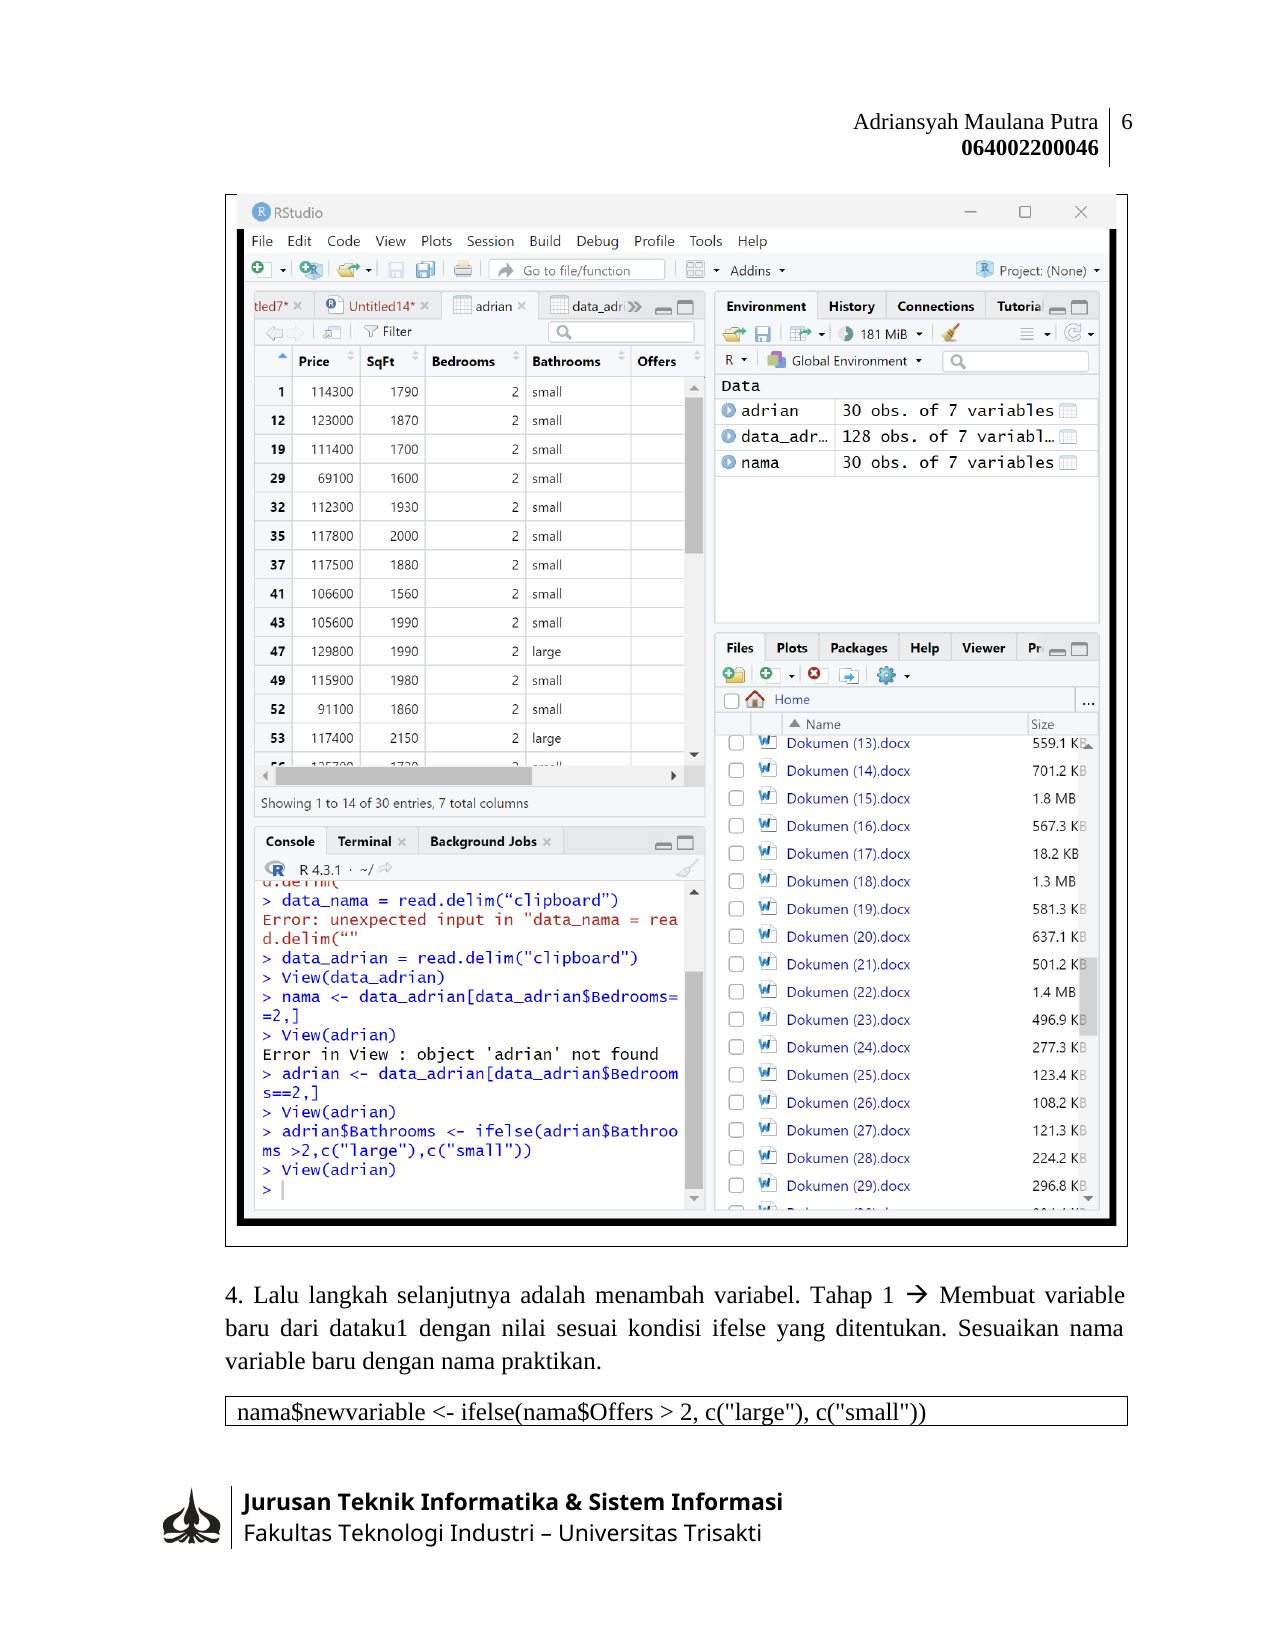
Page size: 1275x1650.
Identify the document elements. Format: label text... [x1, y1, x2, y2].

table_header [226, 195, 1127, 1246]
text 4. Lalu langkah selanjutnya adalah menambah variabel. Tahap 1 Membuat variable baru dari dataku1 dengan nilai sesuai kondisi ifelse yang ditentukan. Sesuaikan nama variable baru dengan nama praktikan. [225, 1280, 1125, 1375]
picture [162, 1486, 221, 1544]
table_header nama$newvariable <- ifelse(nama$Offers > 2, c("large"), c("small")) View(nama) [226, 1397, 1127, 1425]
